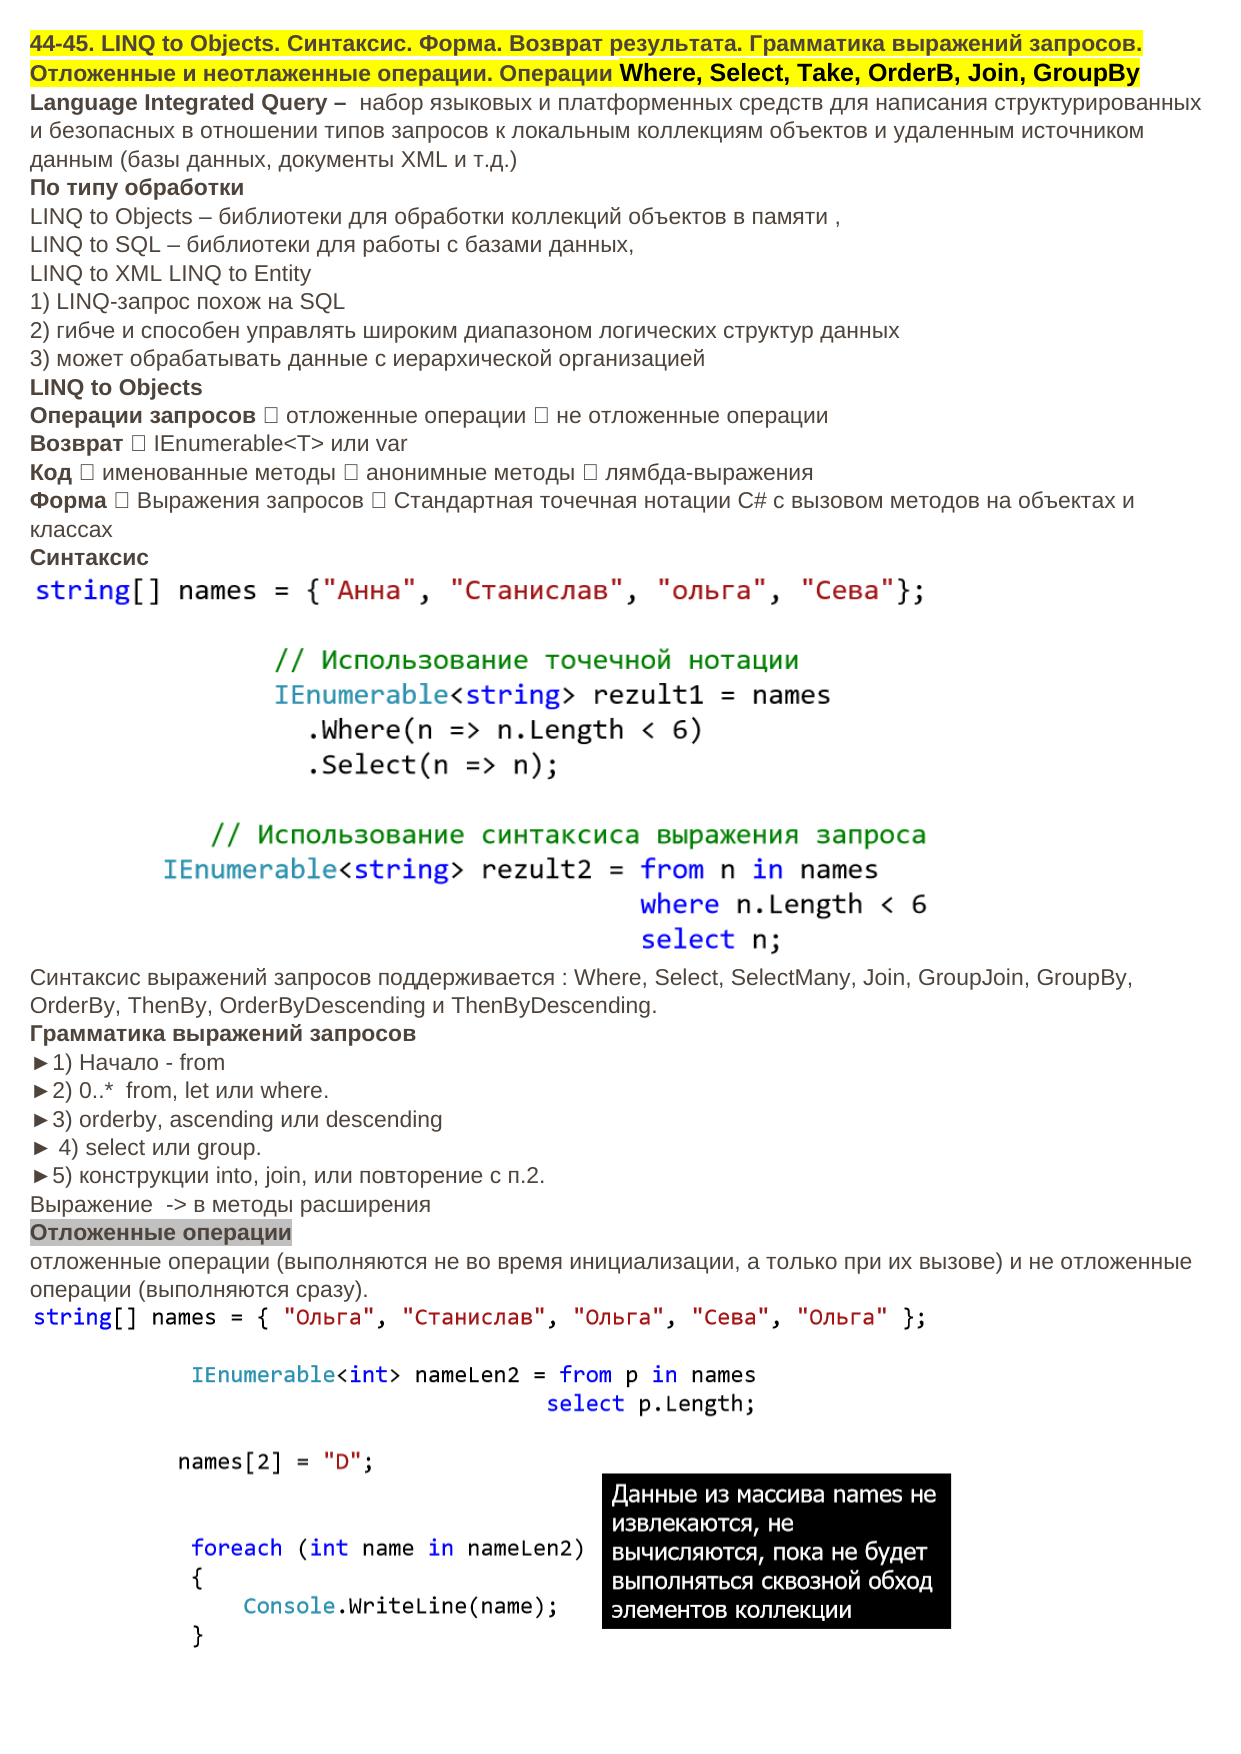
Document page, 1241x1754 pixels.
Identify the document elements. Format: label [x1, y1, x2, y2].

text [29, 29, 1211, 1653]
picture [29, 572, 943, 962]
picture [29, 1304, 952, 1654]
